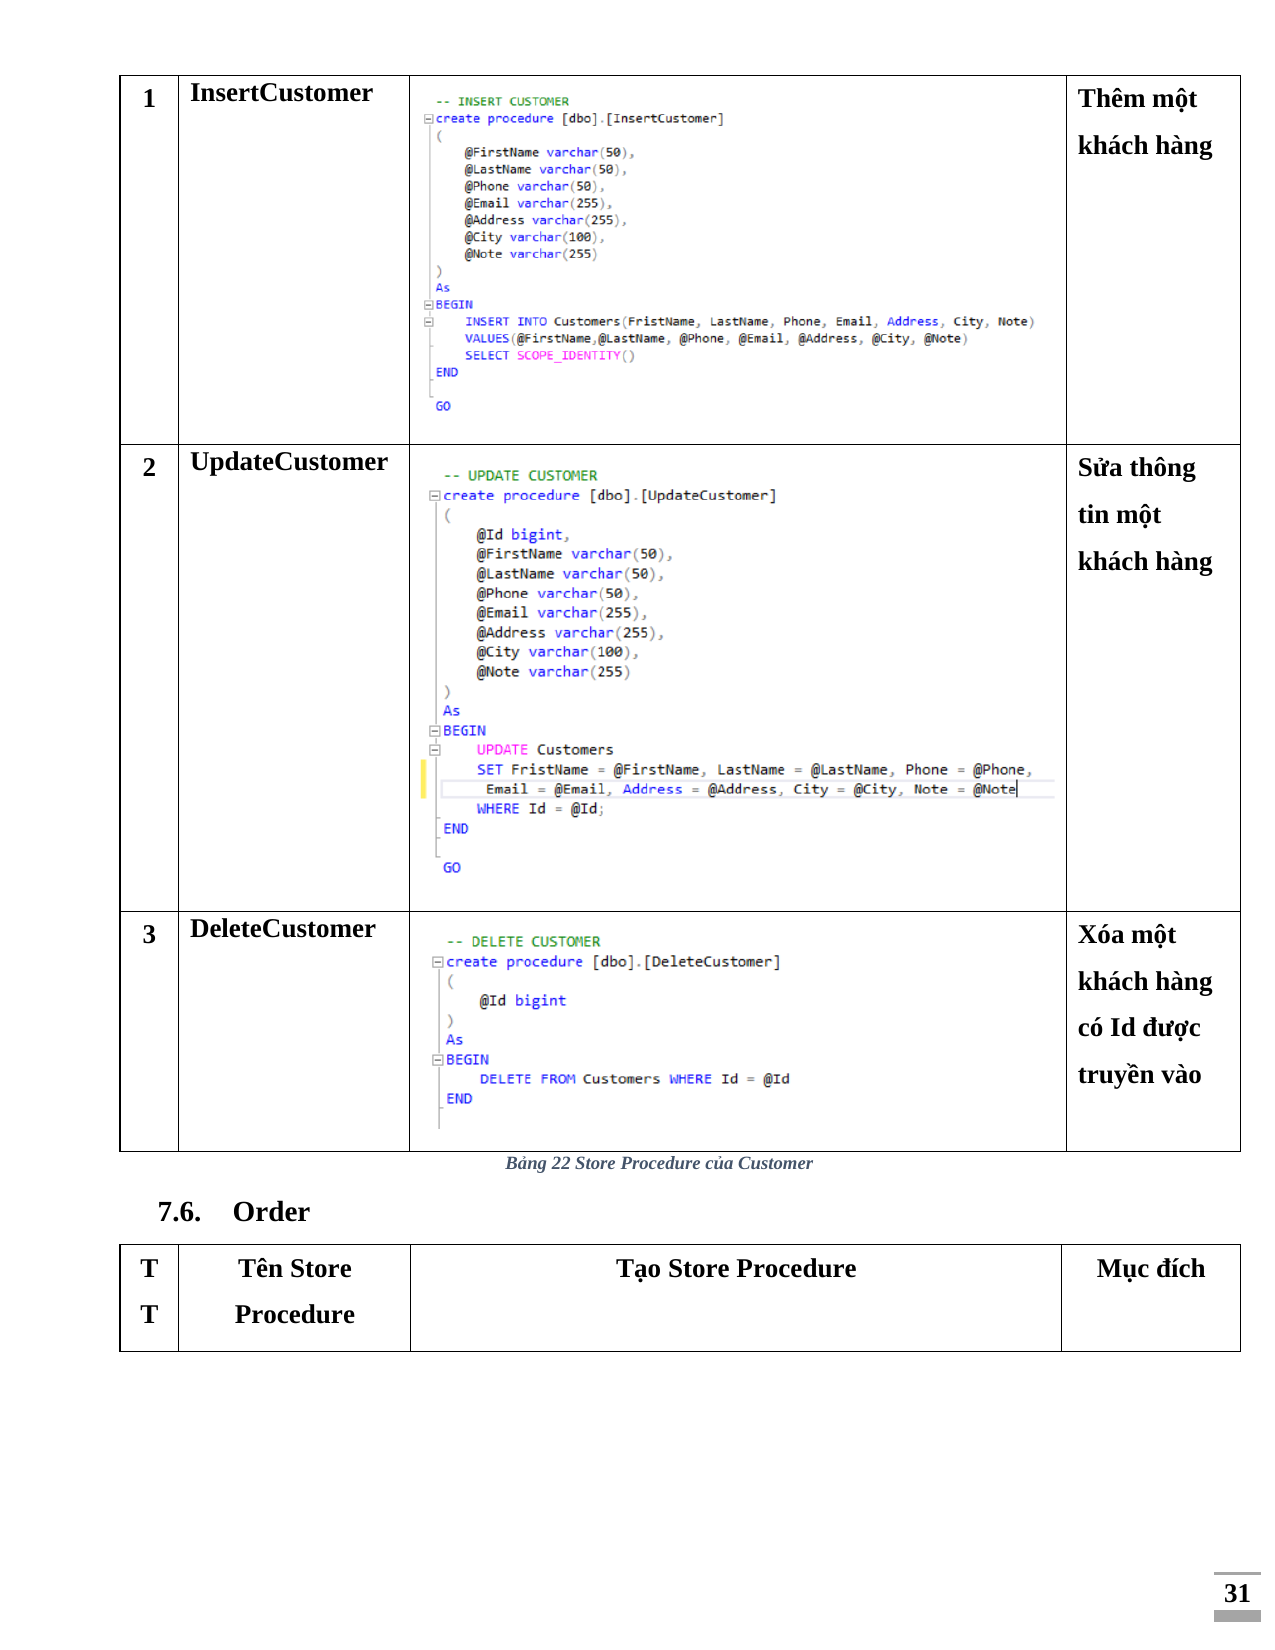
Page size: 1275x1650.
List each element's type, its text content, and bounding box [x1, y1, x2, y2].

table_header Tạo Store Procedure [411, 1245, 1061, 1351]
table_cell InsertCustomer [179, 76, 409, 444]
table_cell Thêm một khách hàng [1067, 76, 1240, 444]
picture [420, 82, 1052, 423]
table_cell Xóa một khách hàng có Id được truyền vào [1067, 912, 1240, 1151]
text Bảng 22 Store Procedure của Customer [120, 1152, 1200, 1173]
picture [420, 918, 845, 1129]
table_header Tên Store Procedure [179, 1245, 410, 1351]
table_header TT [121, 1245, 178, 1351]
table_header Mục đích [1062, 1245, 1240, 1351]
table_cell [410, 445, 1066, 911]
picture [420, 451, 1055, 890]
table_cell DeleteCustomer [179, 912, 409, 1151]
table_cell 2 [121, 445, 178, 911]
table_cell [410, 76, 1066, 444]
table_cell 1 [121, 76, 178, 444]
table_cell Sửa thông tin một khách hàng [1067, 445, 1240, 911]
table_cell 3 [121, 912, 178, 1151]
table_cell UpdateCustomer [179, 445, 409, 911]
subtitle Order [157, 1194, 1200, 1228]
table_cell [410, 912, 1066, 1151]
